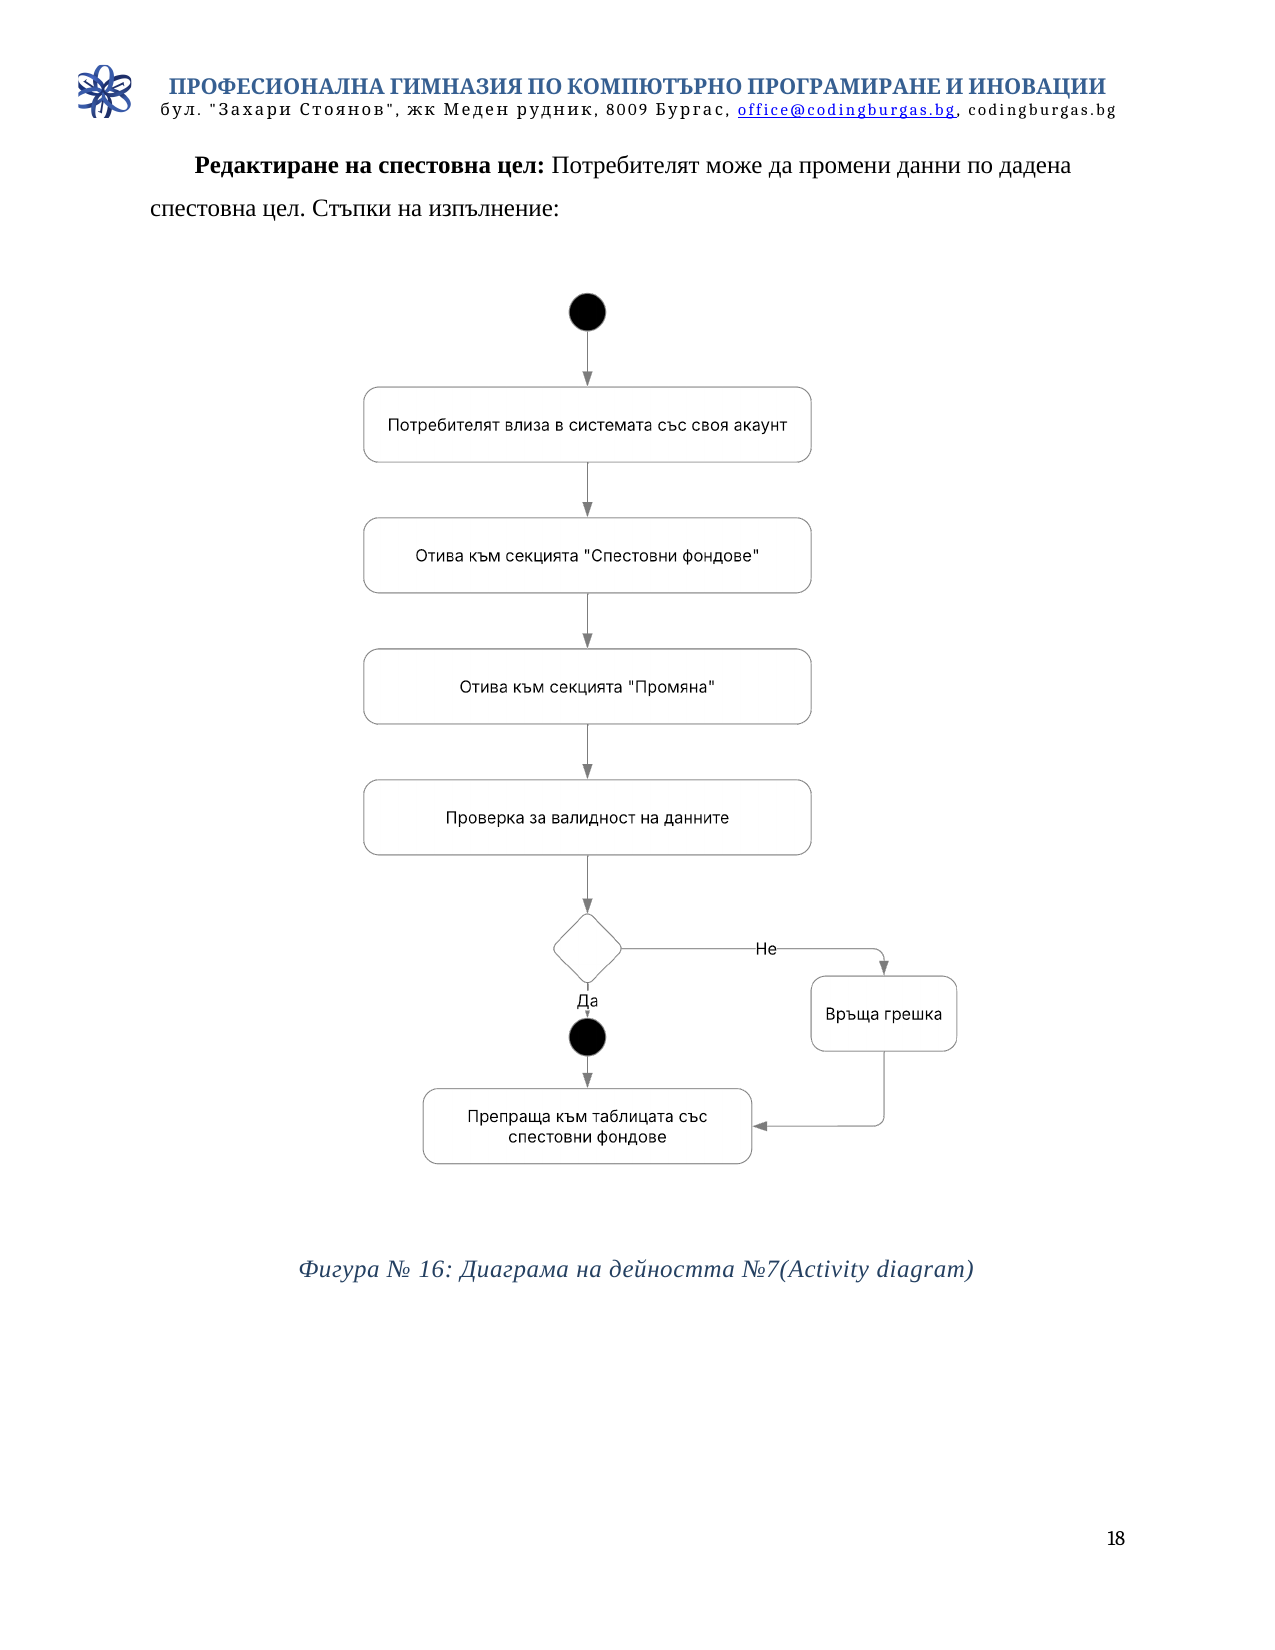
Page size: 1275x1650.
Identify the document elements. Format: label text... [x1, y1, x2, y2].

text Фигура № 16: Диаграма на дейността №7(Activity diagram) [150, 1254, 1125, 1283]
picture [327, 256, 993, 1201]
text Редактиране на спестовна цел: Потребителят може да промени данни по дадена спестовна цел. Стъпки на изпълнение: [150, 150, 1125, 222]
picture [78, 64, 132, 118]
